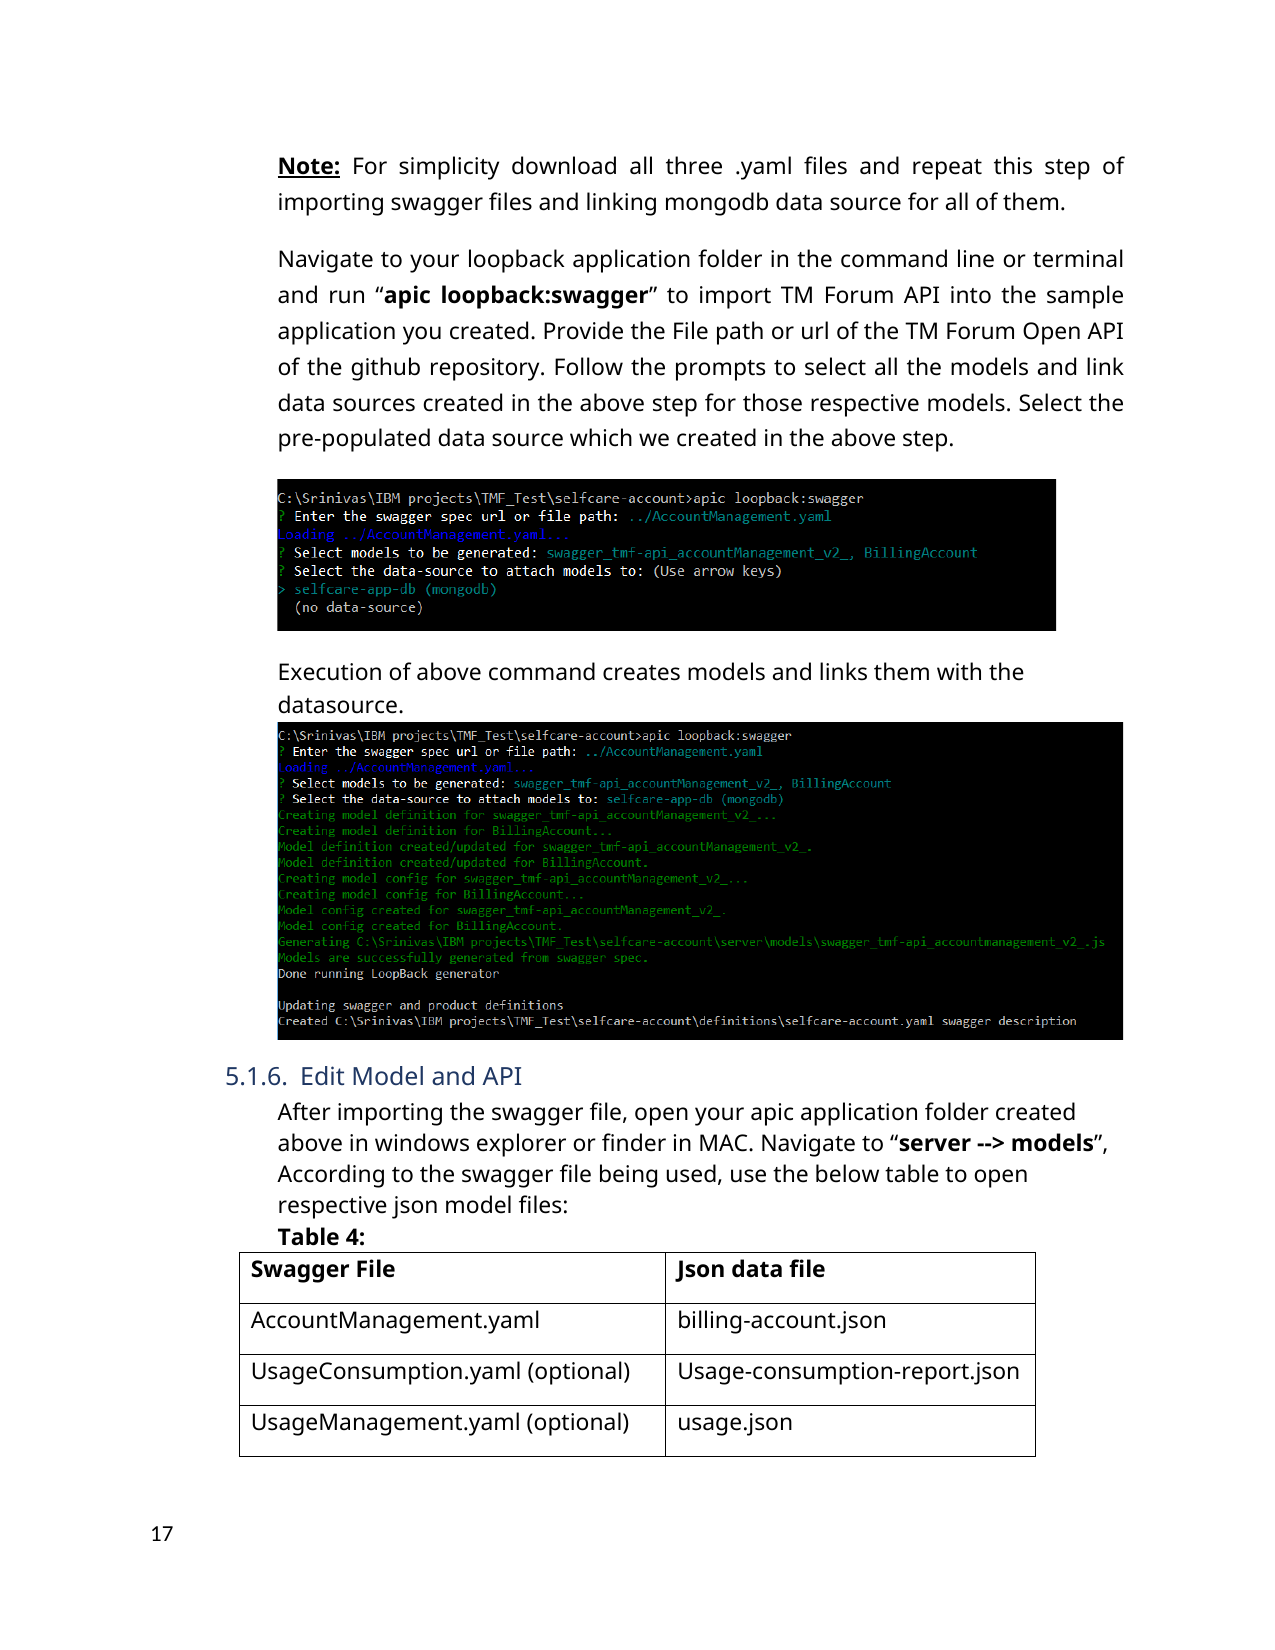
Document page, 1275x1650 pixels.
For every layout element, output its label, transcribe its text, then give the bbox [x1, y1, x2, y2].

table_header Json data file [666, 1253, 1035, 1303]
text Note: For simplicity download all three .yaml files and repeat this step of importing swagger files and linking mongodb data source for all of them. [277, 150, 1125, 217]
table_cell usage.json [666, 1406, 1035, 1456]
list After importing the swagger file, open your apic application folder created above in windows explorer or finder in MAC. Navigate to “server --> models”, According to the swagger file being used, use the below table to open respective json model files: [277, 1096, 1125, 1221]
table_header Swagger File [240, 1253, 665, 1303]
table_cell UsageConsumption.yaml (optional) [240, 1355, 665, 1405]
list Table 4: [277, 1221, 1125, 1252]
table_cell Usage-consumption-report.json [666, 1355, 1035, 1405]
text Navigate to your loopback application folder in the command line or terminal and run “apic loopback:swagger” to import TM Forum API into the sample application you created. Provide the File path or url of the TM Forum Open API of the github repository. Follow the prompts to select all the models and link data sources created in the above step for those respective models. Select the pre-populated data source which we created in the above step. [277, 243, 1125, 454]
picture [277, 479, 1057, 631]
table_cell UsageManagement.yaml (optional) [240, 1406, 665, 1456]
table_cell billing-account.json [666, 1304, 1035, 1354]
table_cell AccountManagement.yaml [240, 1304, 665, 1354]
picture [277, 722, 1124, 1040]
subtitle Edit Model and API [225, 1059, 1125, 1093]
